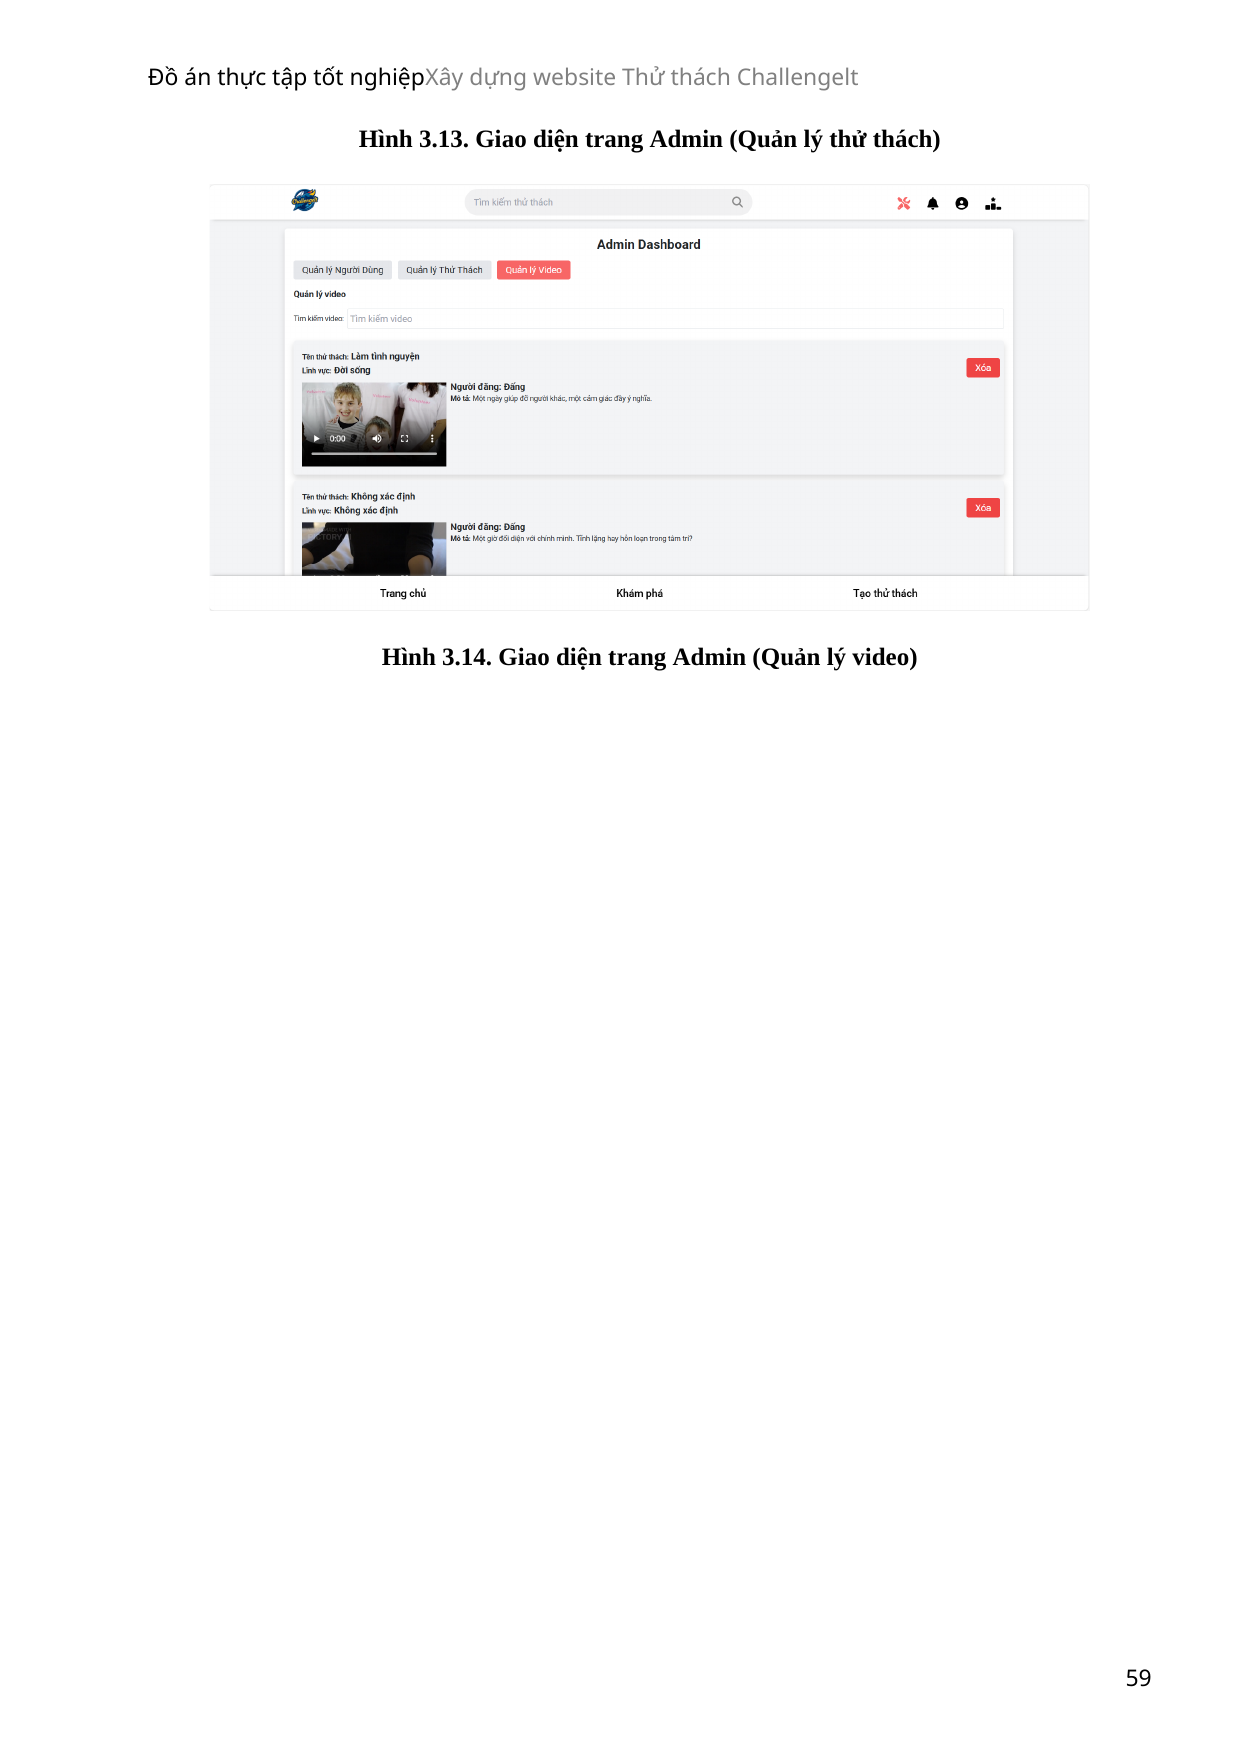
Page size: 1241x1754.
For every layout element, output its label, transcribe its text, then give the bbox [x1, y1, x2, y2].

text Hình 3.14. Giao diện trang Admin (Quản lý video) [148, 642, 1152, 671]
text Hình 3.13. Giao diện trang Admin (Quản lý thử thách) [148, 124, 1152, 153]
picture [209, 184, 1090, 611]
